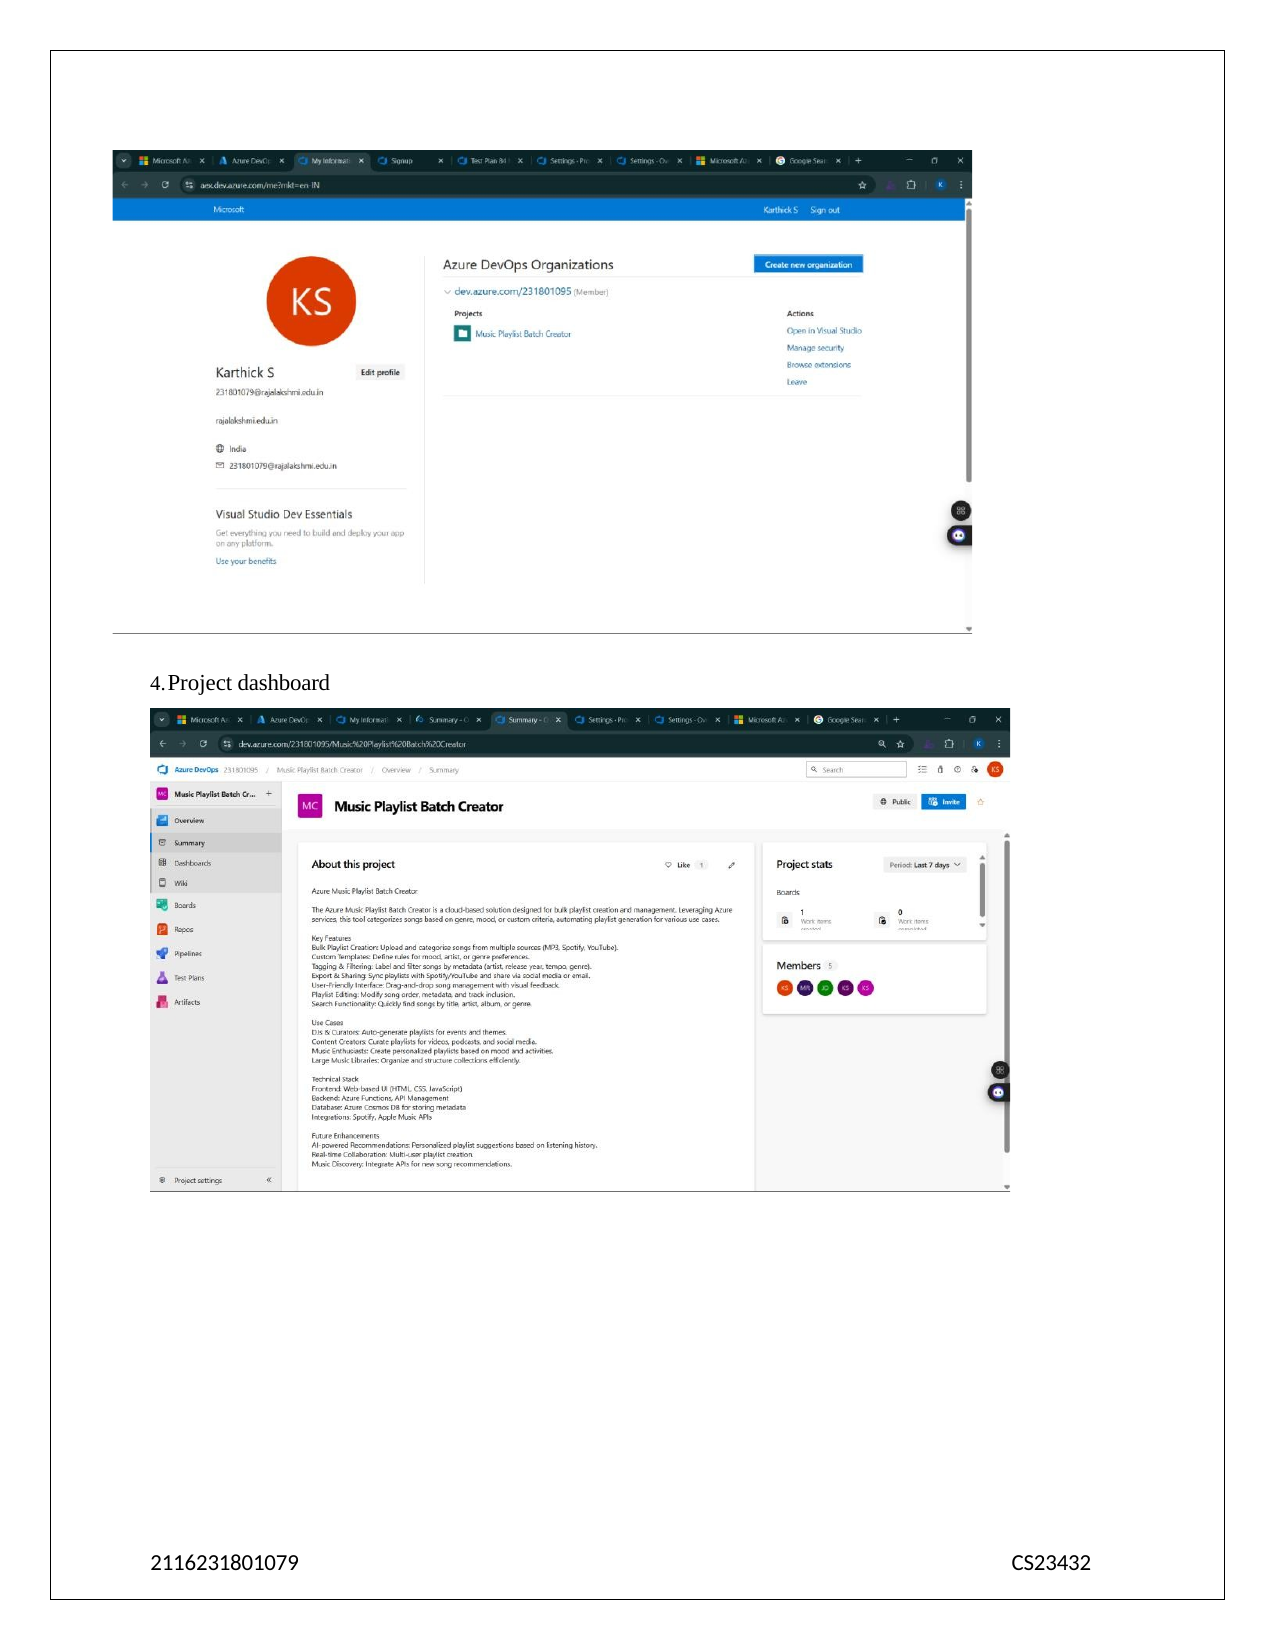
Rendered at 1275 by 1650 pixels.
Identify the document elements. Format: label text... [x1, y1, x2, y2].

picture [150, 708, 1011, 1192]
list Project dashboard [150, 669, 1187, 695]
picture [112, 150, 973, 634]
